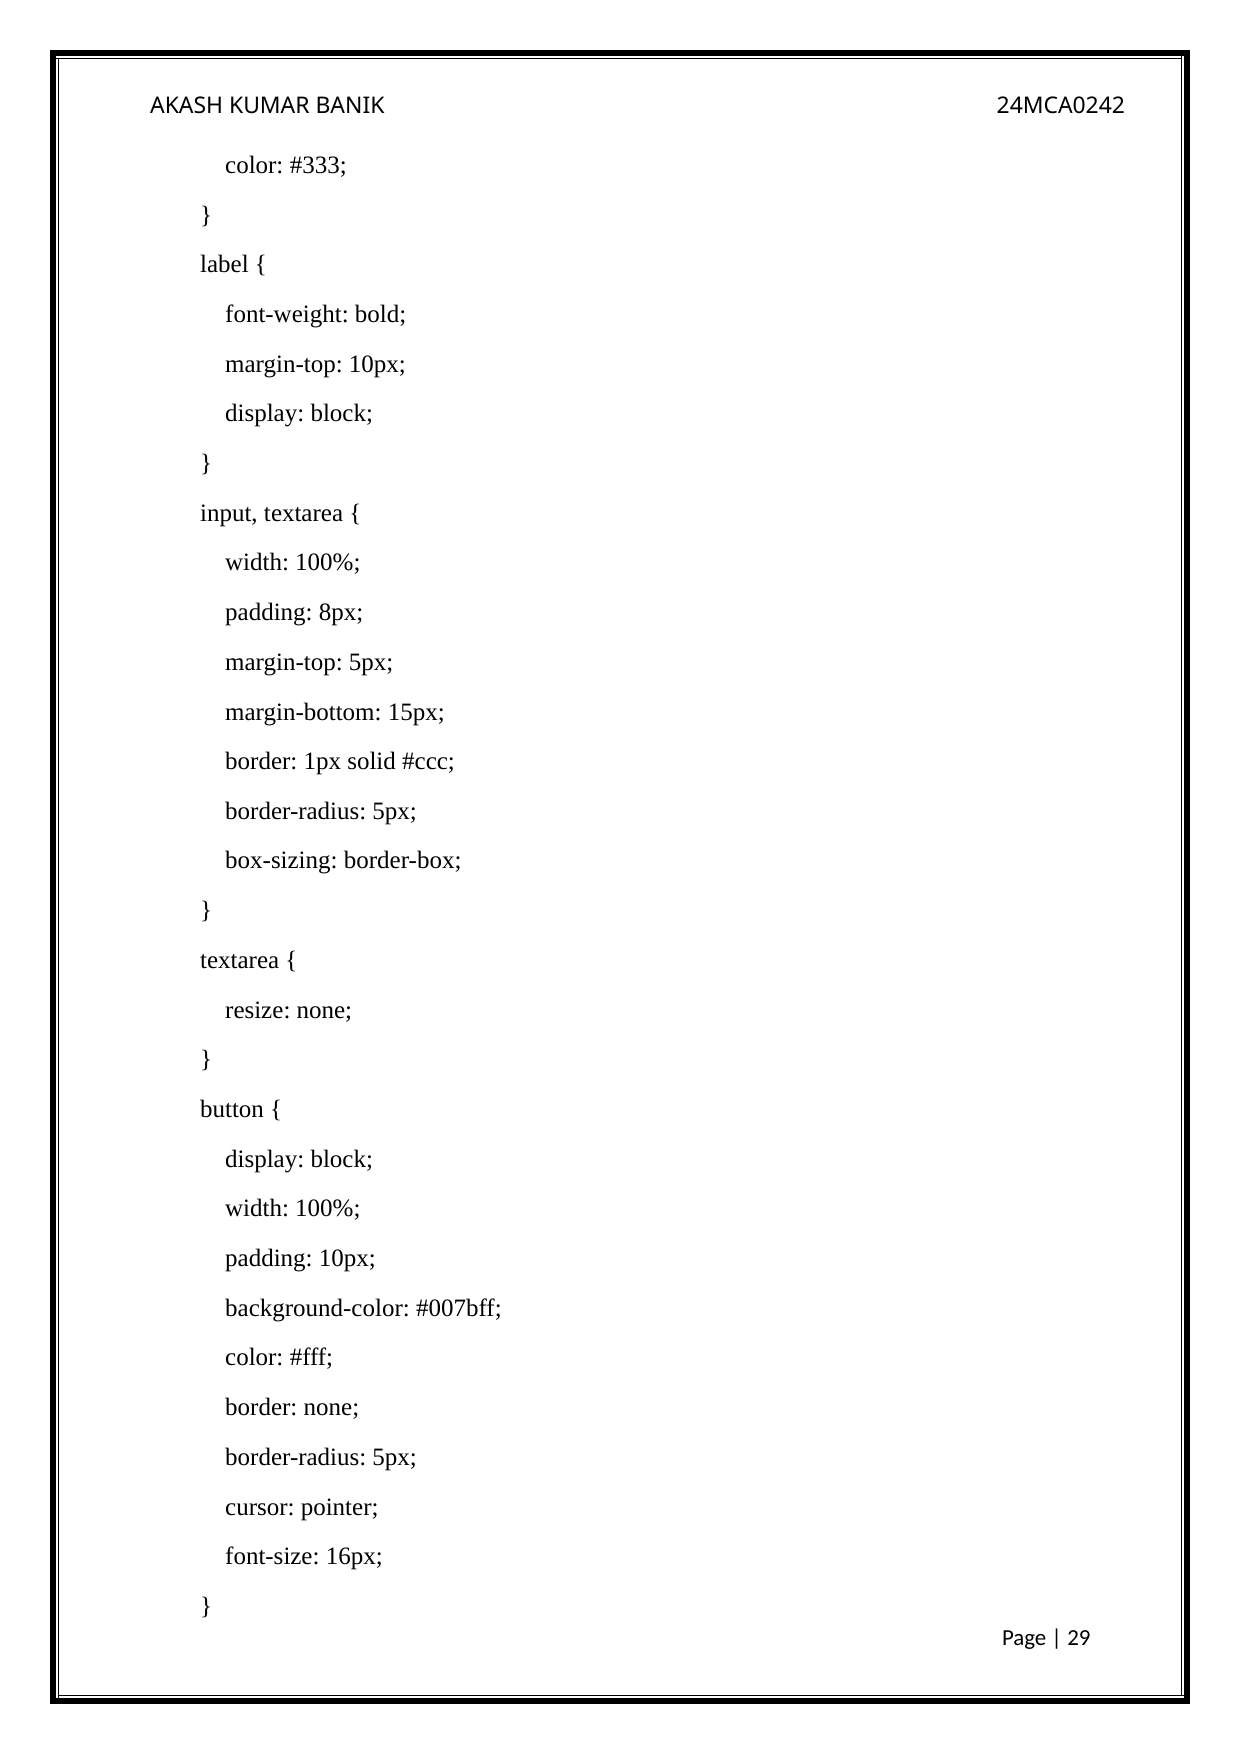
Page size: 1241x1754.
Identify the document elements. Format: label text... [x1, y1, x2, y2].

text margin-bottom: 15px; [150, 697, 1090, 725]
text } [150, 1591, 1090, 1620]
text margin-top: 10px; [150, 349, 1090, 377]
text width: 100%; [150, 1193, 1090, 1222]
text display: block; [150, 398, 1090, 427]
text color: #333; [150, 150, 1090, 179]
text border: 1px solid #ccc; [150, 746, 1090, 775]
text border: none; [150, 1392, 1090, 1421]
text display: block; [150, 1144, 1090, 1172]
text background-color: #007bff; [150, 1293, 1090, 1322]
text } [150, 448, 1090, 477]
text } [150, 1044, 1090, 1073]
text textarea { [150, 945, 1090, 974]
text font-size: 16px; [150, 1541, 1090, 1570]
text resize: none; [150, 995, 1090, 1023]
text color: #fff; [150, 1342, 1090, 1371]
text width: 100%; [150, 547, 1090, 576]
text } [150, 895, 1090, 924]
text input, textarea { [150, 498, 1090, 527]
text box-sizing: border-box; [150, 846, 1090, 874]
text padding: 10px; [150, 1243, 1090, 1272]
text label { [150, 249, 1090, 278]
text border-radius: 5px; [150, 1442, 1090, 1471]
text cursor: pointer; [150, 1492, 1090, 1520]
text } [150, 200, 1090, 228]
text margin-top: 5px; [150, 647, 1090, 676]
text font-weight: bold; [150, 299, 1090, 328]
text button { [150, 1094, 1090, 1123]
text padding: 8px; [150, 597, 1090, 626]
text border-radius: 5px; [150, 796, 1090, 825]
